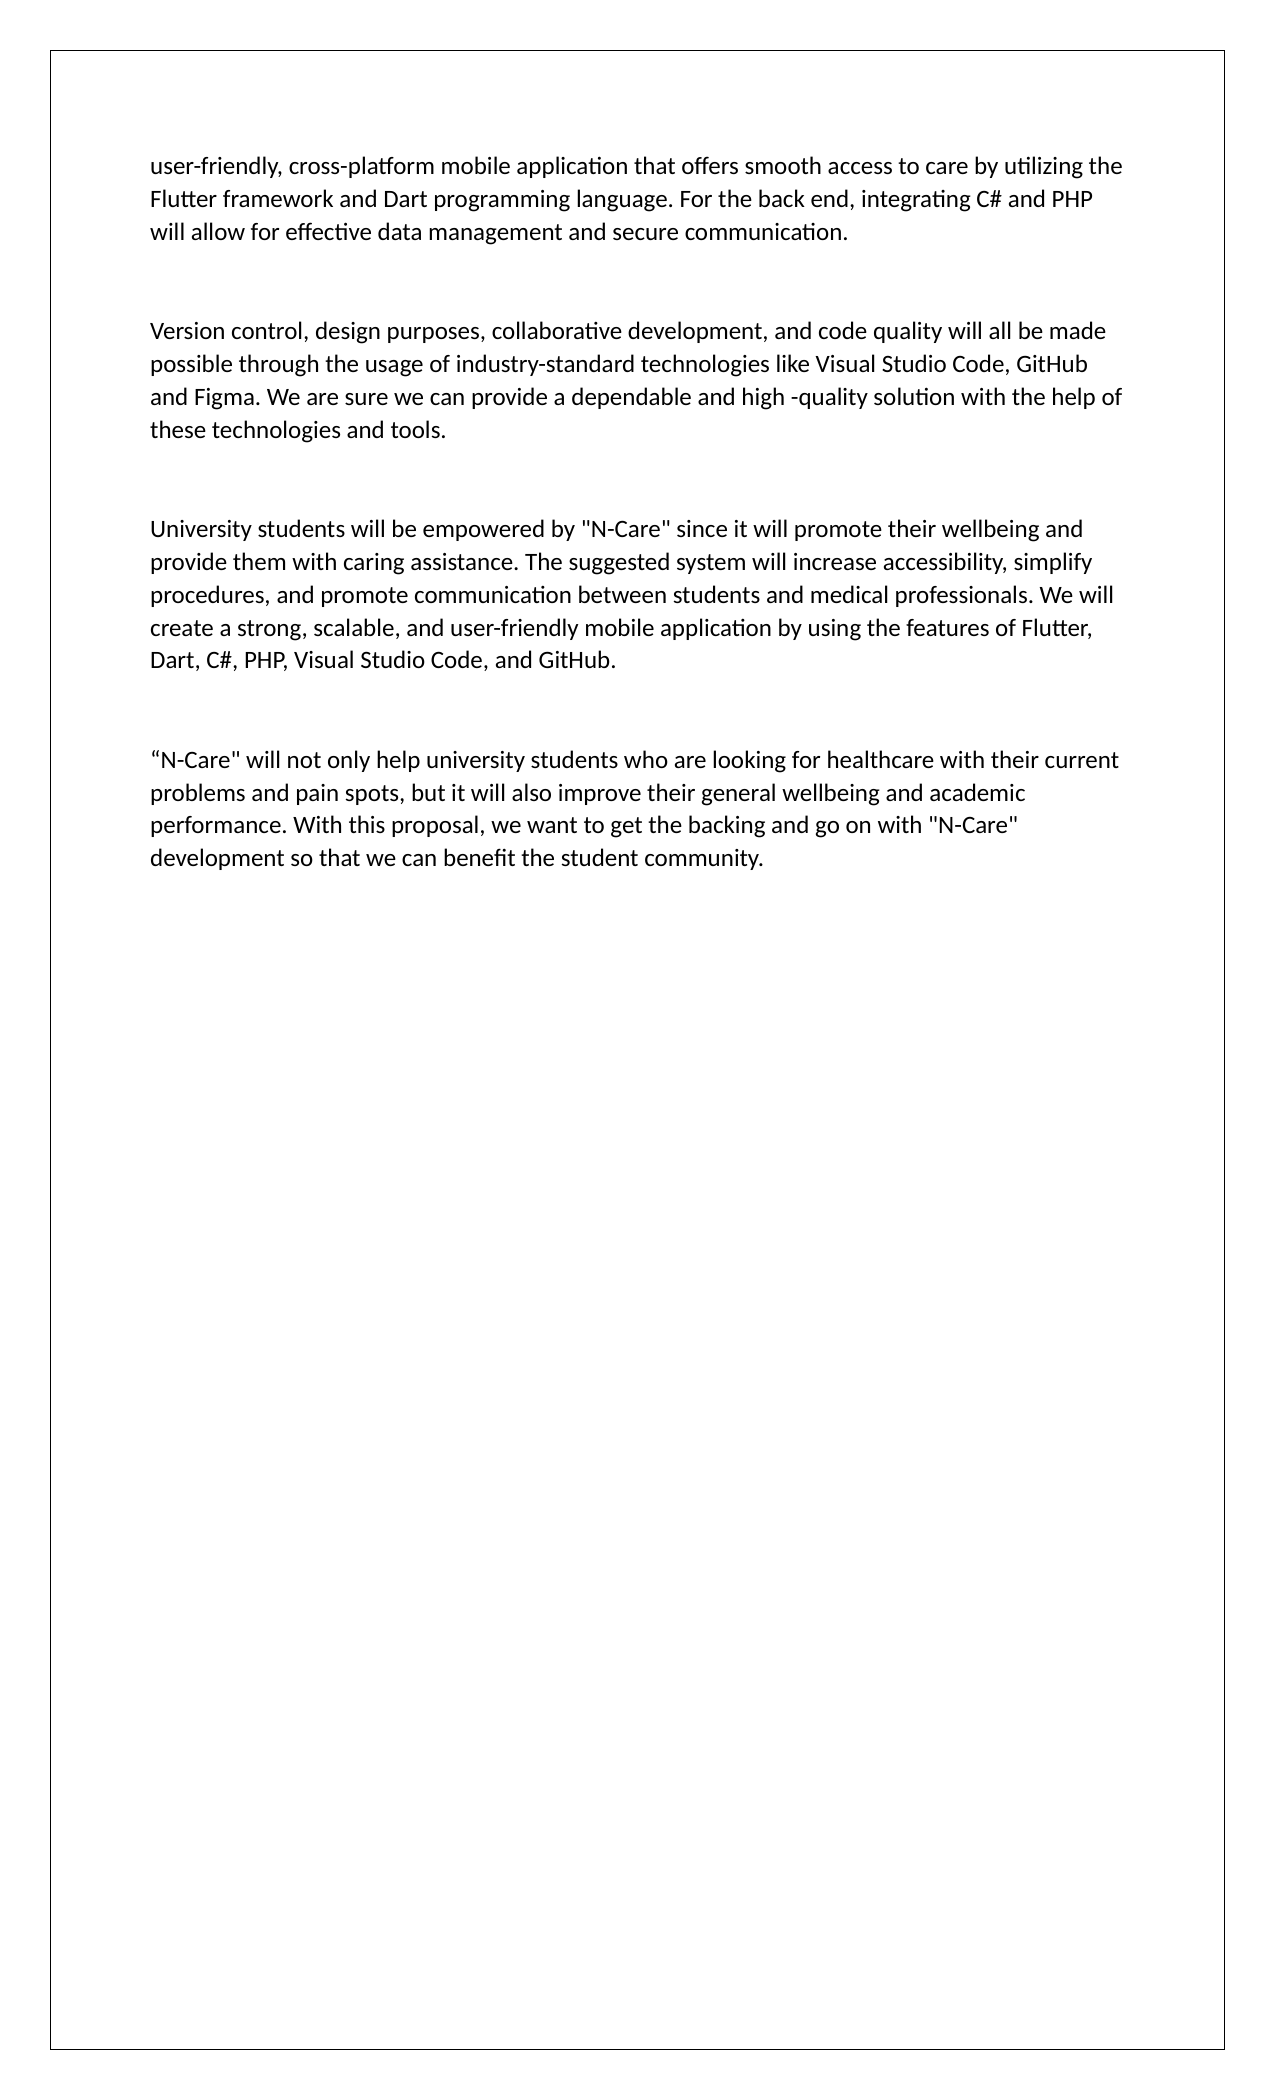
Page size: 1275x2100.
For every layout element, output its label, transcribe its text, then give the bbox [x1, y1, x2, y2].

text Version control, design purposes, collaborative development, and code quality will all be made possible through the usage of industry-standard technologies like Visual Studio Code, GitHub and Figma. We are sure we can provide a dependable and high -quality solution with the help of these technologies and tools. [150, 315, 1125, 444]
text University students will be empowered by "N-Care" since it will promote their wellbeing and provide them with caring assistance. The suggested system will increase accessibility, simplify procedures, and promote communication between students and medical professionals. We will create a strong, scalable, and user-friendly mobile application by using the features of Flutter, Dart, C#, PHP, Visual Studio Code, and GitHub. [150, 513, 1125, 675]
text “N-Care" will not only help university students who are looking for healthcare with their current problems and pain spots, but it will also improve their general wellbeing and academic performance. With this proposal, we want to get the backing and go on with "N-Care" development so that we can benefit the student community. [150, 744, 1125, 873]
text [150, 150, 1125, 246]
